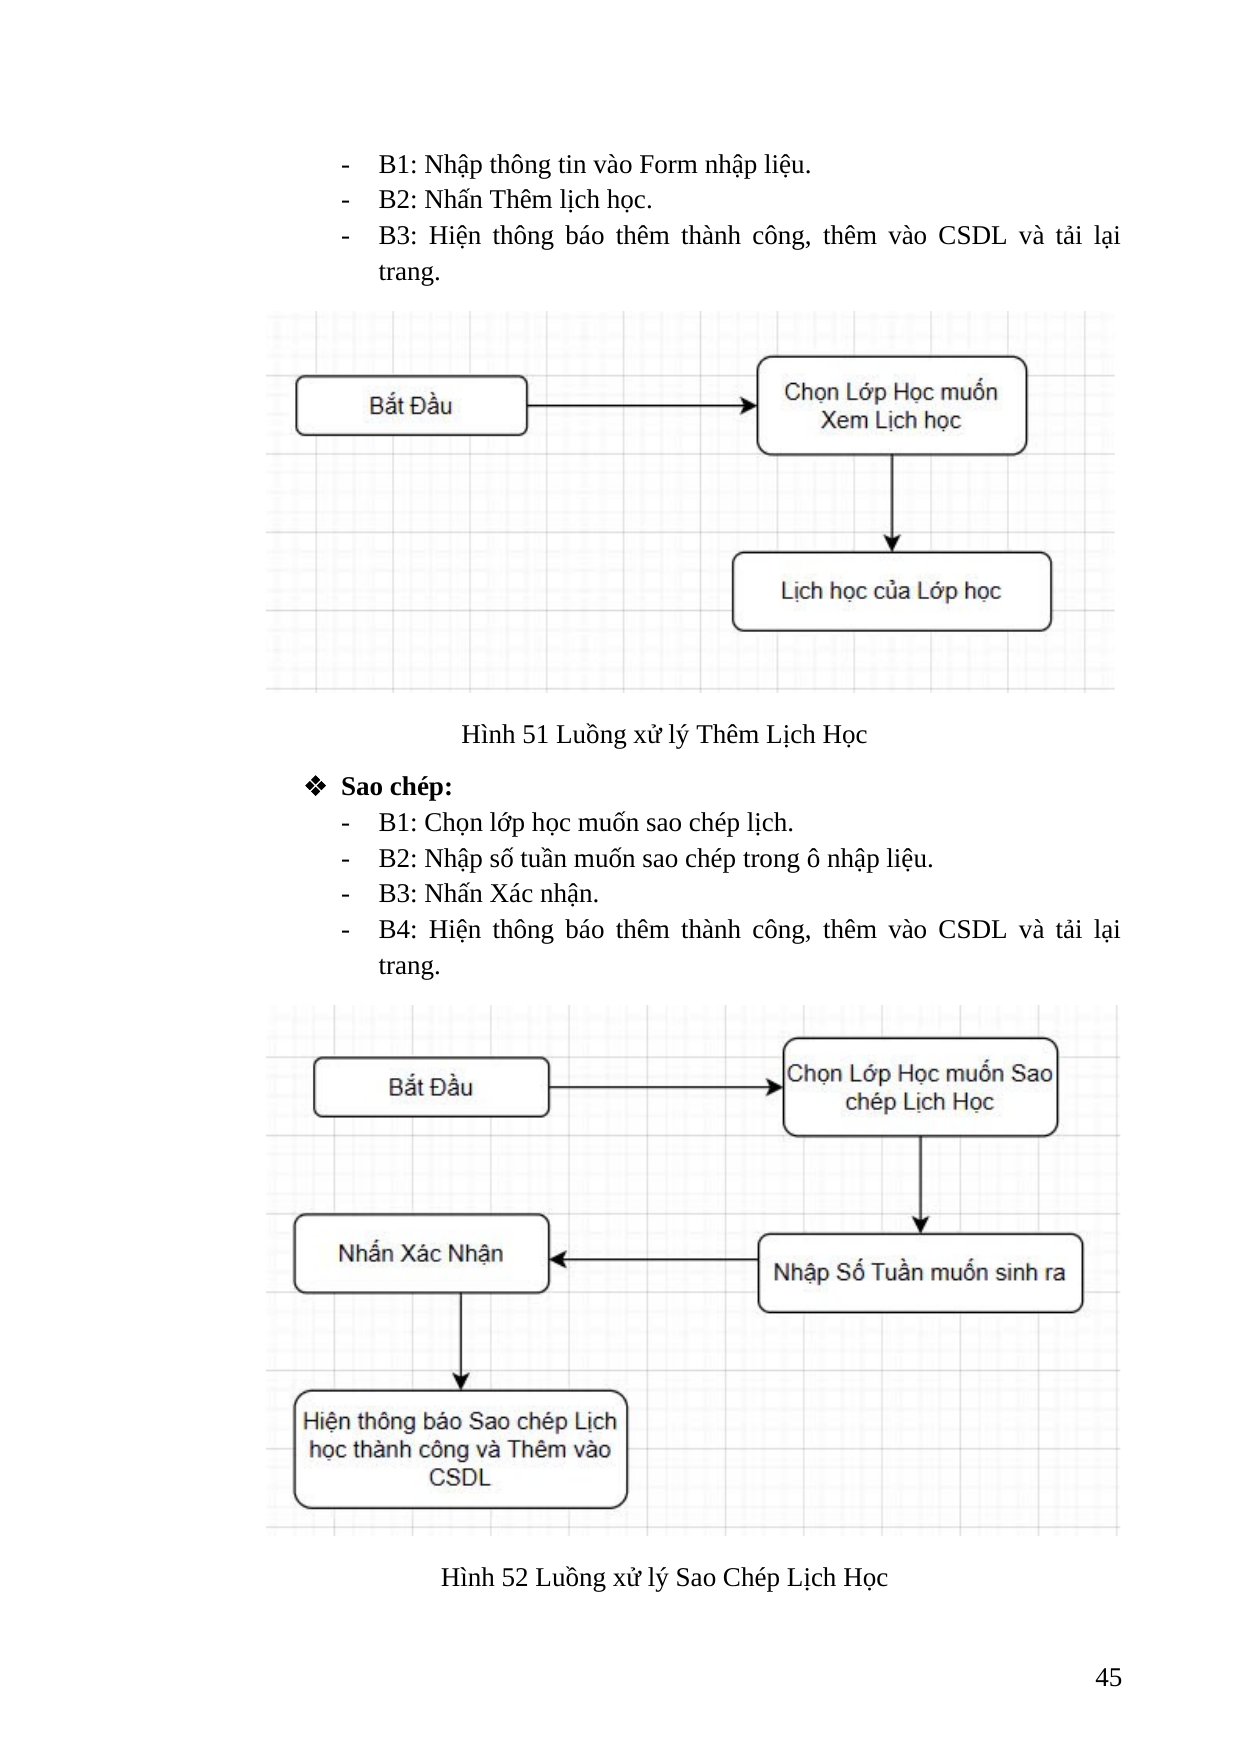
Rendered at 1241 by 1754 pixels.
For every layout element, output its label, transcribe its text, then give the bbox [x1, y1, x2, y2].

list B1: Nhập thông tin vào Form nhập liệu. [341, 148, 1122, 179]
picture [265, 311, 1115, 693]
picture [265, 1005, 1121, 1536]
list B4: Hiện thông báo thêm thành công, thêm vào CSDL và tải lại trang. [341, 913, 1122, 980]
list B2: Nhấn Thêm lịch học. [341, 183, 1122, 214]
list B1: Chọn lớp học muốn sao chép lịch. [341, 806, 1122, 837]
list B2: Nhập số tuần muốn sao chép trong ô nhập liệu. [341, 842, 1122, 873]
list Sao chép: [303, 770, 1122, 801]
list B3: Hiện thông báo thêm thành công, thêm vào CSDL và tải lại trang. [341, 219, 1122, 286]
list B3: Nhấn Xác nhận. [341, 877, 1122, 909]
